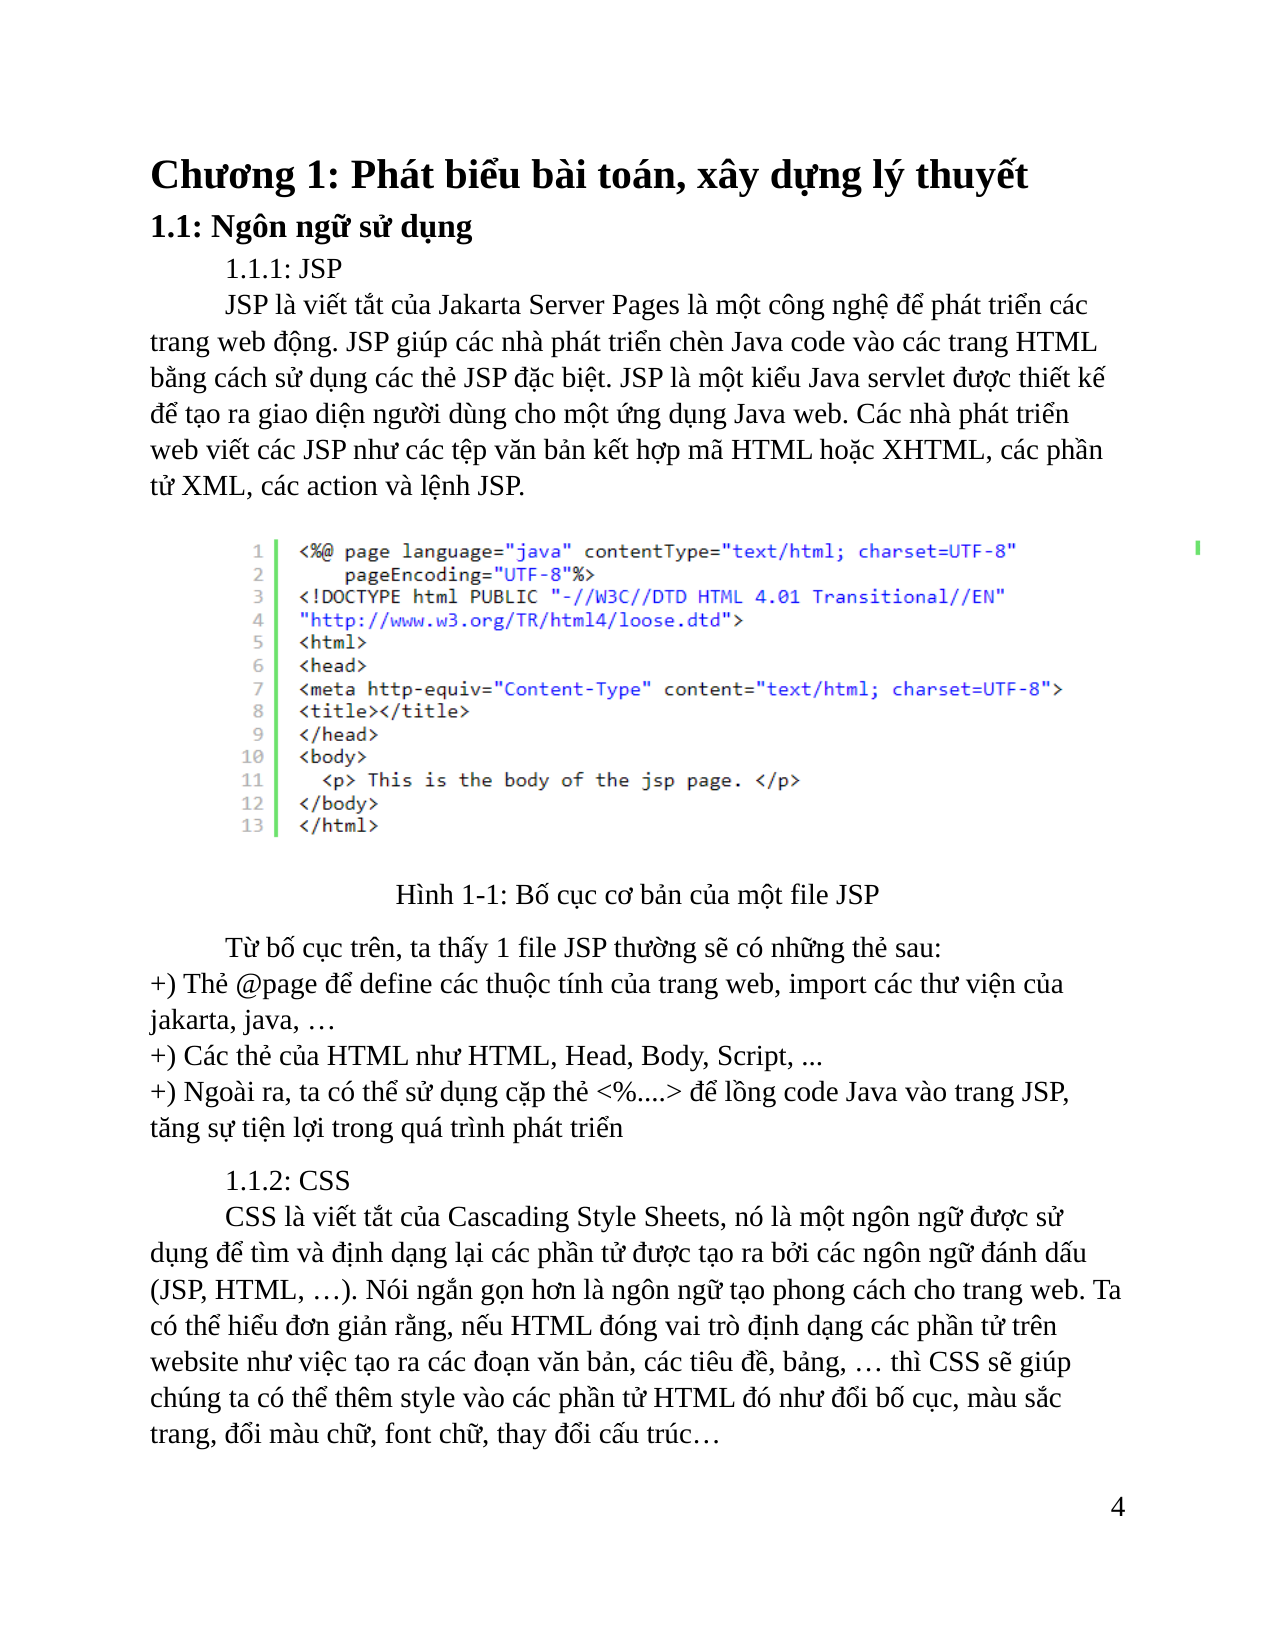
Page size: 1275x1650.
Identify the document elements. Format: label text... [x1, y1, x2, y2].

text Hình 1-1: Bố cục cơ bản của một file JSP [150, 877, 1125, 911]
subtitle 1.1.2: CSS [150, 1163, 1125, 1197]
subtitle 1.1: Ngôn ngữ sử dụng [150, 206, 1125, 244]
picture [225, 521, 1200, 858]
text CSS là viết tắt của Cascading Style Sheets, nó là một ngôn ngữ được sử dụng để tìm và định dạng lại các phần tử được tạo ra bởi các ngôn ngữ đánh dấu (JSP, HTML, …). Nói ngắn gọn hơn là ngôn ngữ tạo phong cách cho trang web. Ta có thể hiểu đơn giản rằng, nếu HTML đóng vai trò định dạng các phần tử trên website như việc tạo ra các đoạn văn bản, các tiêu đề, bảng, … thì CSS sẽ giúp chúng ta có thể thêm style vào các phần tử HTML đó như đổi bố cục, màu sắc trang, đổi màu chữ, font chữ, thay đổi cấu trúc… [150, 1199, 1125, 1486]
subtitle Chương 1: Phát biểu bài toán, xây dựng lý thuyết [150, 150, 1125, 198]
subtitle 1.1.1: JSP [150, 251, 1125, 285]
text JSP là viết tắt của Jakarta Server Pages là một công nghệ để phát triển các trang web động. JSP giúp các nhà phát triển chèn Java code vào các trang HTML bằng cách sử dụng các thẻ JSP đặc biệt. JSP là một kiểu Java servlet được thiết kế để tạo ra giao diện người dùng cho một ứng dụng Java web. Các nhà phát triển web viết các JSP như các tệp văn bản kết hợp mã HTML hoặc XHTML, các phần tử XML, các action và lệnh JSP. [150, 287, 1125, 502]
text Từ bố cục trên, ta thấy 1 file JSP thường sẽ có những thẻ sau: +) Thẻ @page để define các thuộc tính của trang web, import các thư viện của jakarta, java, … +) Các thẻ của HTML như HTML, Head, Body, Script, ... +) Ngoài ra, ta có thể sử dụng cặp thẻ <%....> để lồng code Java vào trang JSP, tăng sự tiện lợi trong quá trình phát triển [150, 930, 1125, 1144]
